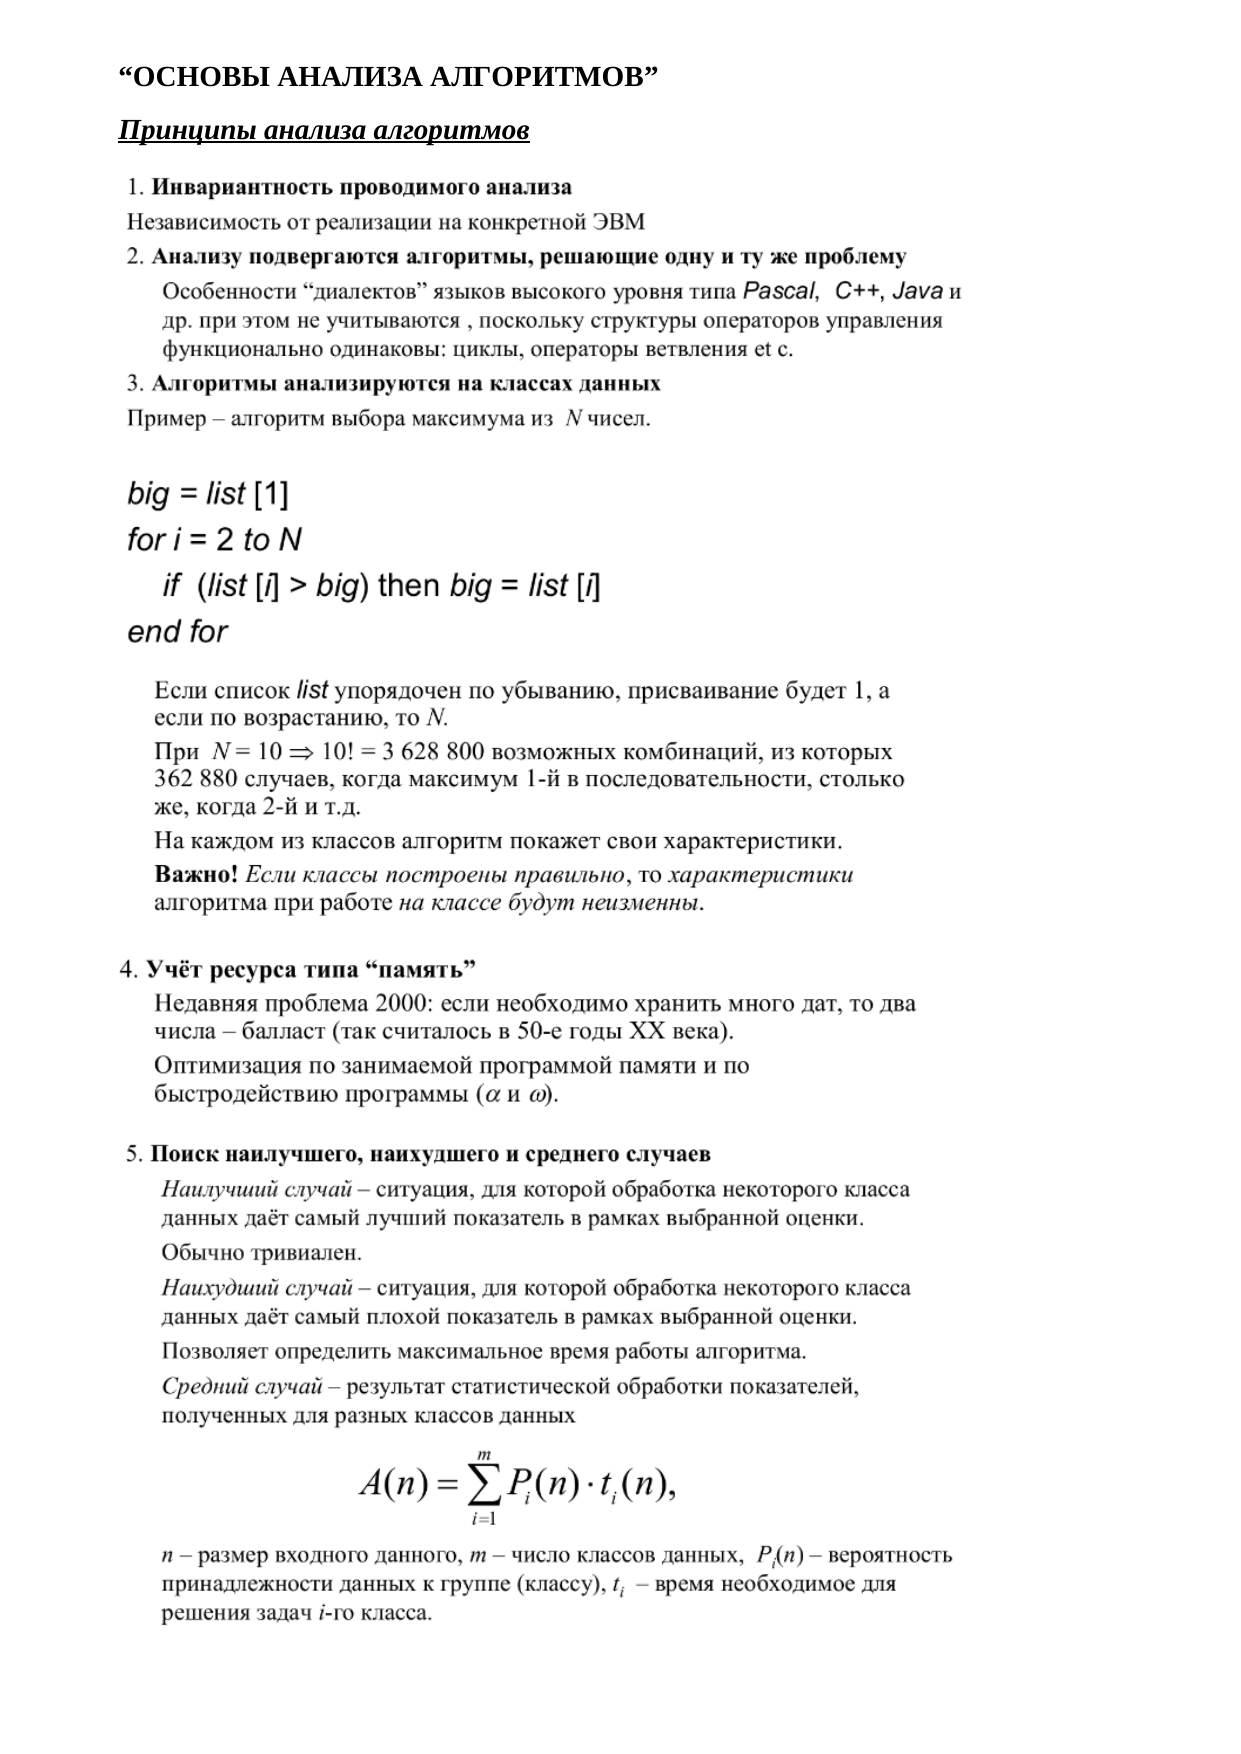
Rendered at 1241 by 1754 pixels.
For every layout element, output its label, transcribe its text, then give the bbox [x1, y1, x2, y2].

picture [118, 1132, 957, 1632]
picture [118, 164, 964, 650]
text “ОСНОВЫ АНАЛИЗА АЛГОРИТМОВ” [118, 59, 1181, 93]
text Принципы анализа алгоритмов [118, 112, 1181, 145]
picture [118, 668, 919, 1114]
